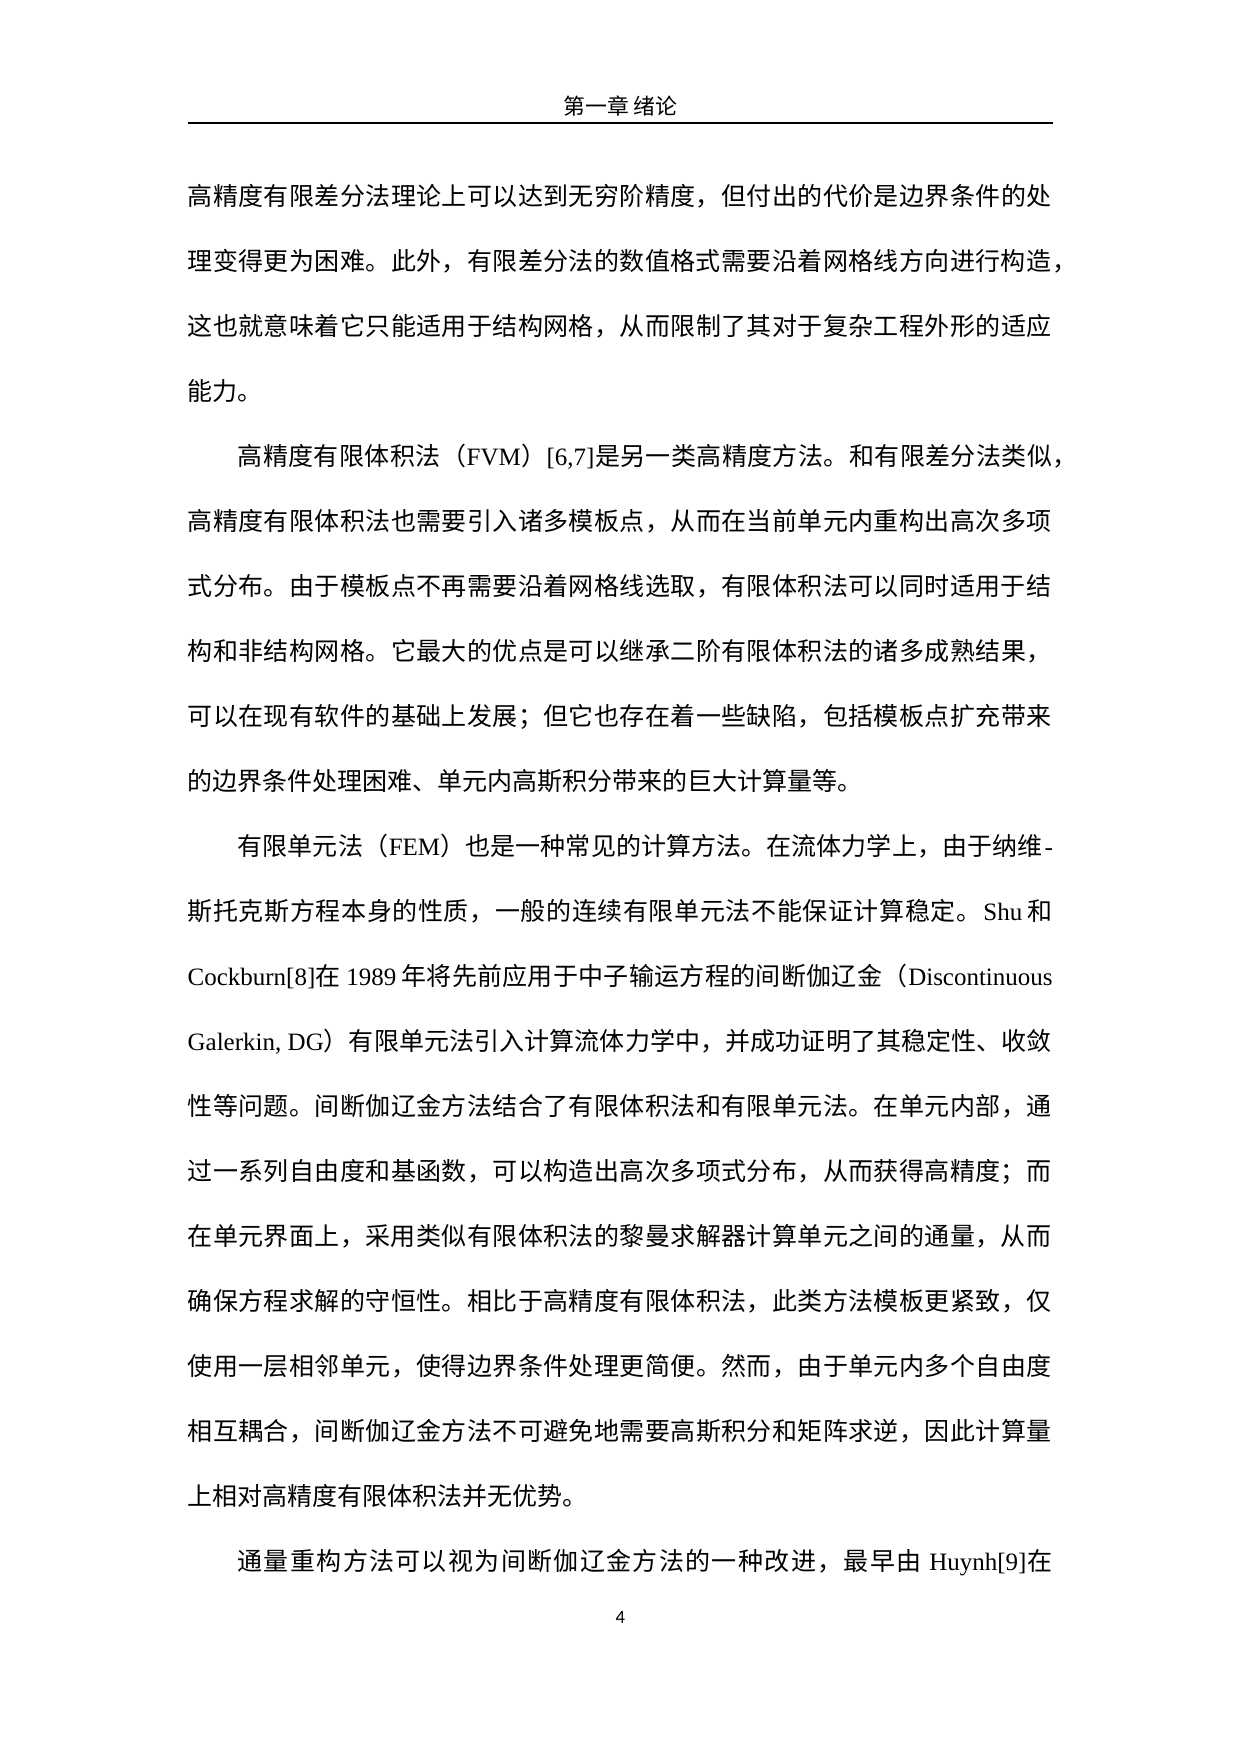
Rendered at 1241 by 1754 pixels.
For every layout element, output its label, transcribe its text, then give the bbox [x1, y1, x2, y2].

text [187, 1527, 1053, 1592]
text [187, 162, 1053, 422]
text 有限单元法（FEM）也是一种常见的计算方法。在流体力学上，由于纳维-斯托克斯方程本身的性质，一般的连续有限单元法不能保证计算稳定。Shu和Cockburn[8]在1989年将先前应用于中子输运方程的间断伽辽金（Discontinuous Galerkin, DG）有限单元法引入计算流体力学中，并成功证明了其稳定性、收敛性等问题。间断伽辽金方法结合了有限体积法和有限单元法。在单元内部，通过一系列自由度和基函数，可以构造出高次多项式分布，从而获得高精度；而在单元界面上，采用类似有限体积法的黎曼求解器计算单元之间的通量，从而确保方程求解的守恒性。相比于高精度有限体积法，此类方法模板更紧致，仅使用一层相邻单元，使得边界条件处理更简便。然而，由于单元内多个自由度相互耦合，间断伽辽金方法不可避免地需要高斯积分和矩阵求逆，因此计算量上相对高精度有限体积法并无优势。 [187, 812, 1053, 1527]
text 高精度有限体积法（FVM）[6,7]是另一类高精度方法。和有限差分法类似，高精度有限体积法也需要引入诸多模板点，从而在当前单元内重构出高次多项式分布。由于模板点不再需要沿着网格线选取，有限体积法可以同时适用于结构和非结构网格。它最大的优点是可以继承二阶有限体积法的诸多成熟结果，可以在现有软件的基础上发展；但它也存在着一些缺陷，包括模板点扩充带来的边界条件处理困难、单元内高斯积分带来的巨大计算量等。 [187, 422, 1053, 812]
